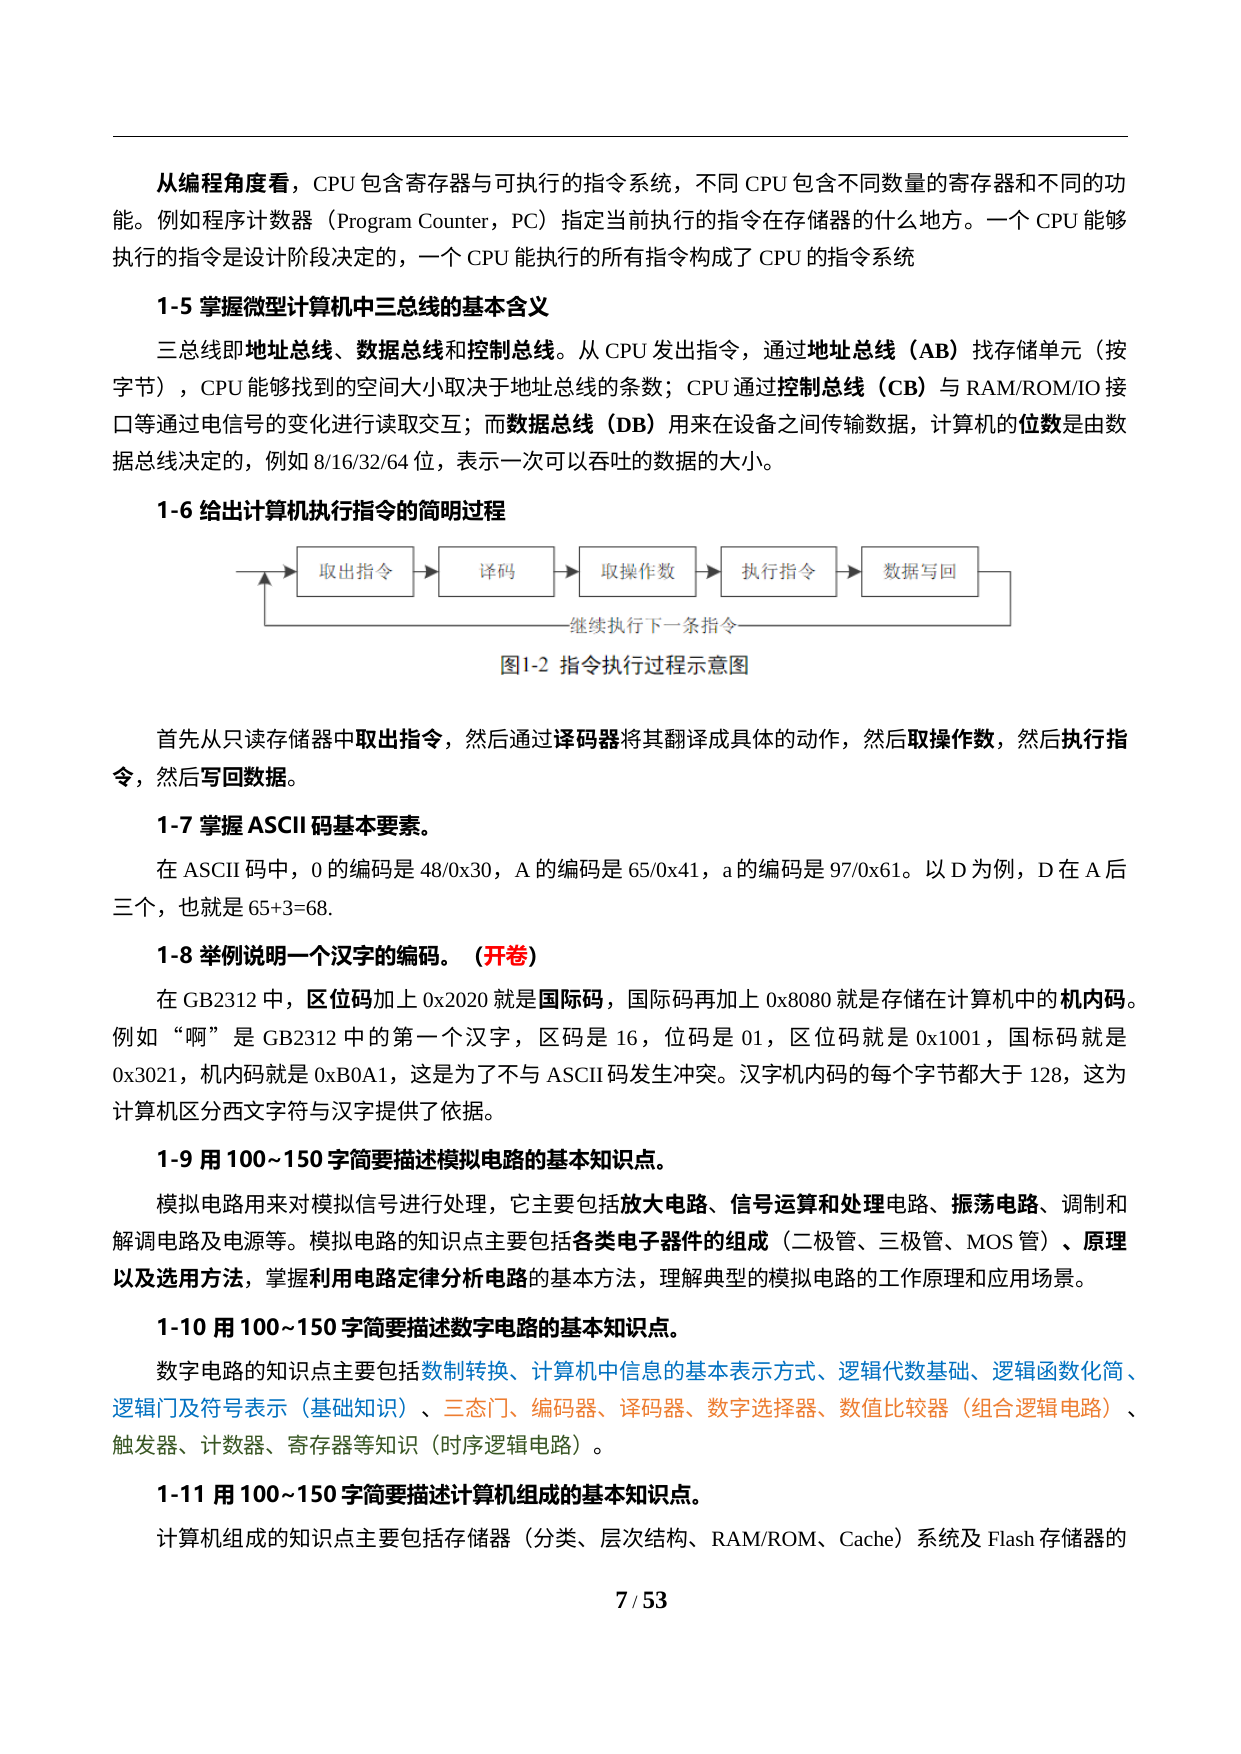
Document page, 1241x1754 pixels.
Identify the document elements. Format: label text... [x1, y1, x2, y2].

subtitle 1-9 用100~150字简要描述模拟电路的基本知识点。 [112, 1141, 1128, 1178]
text 在GB2312中，区位码加上0x2020就是国际码，国际码再加上0x8080就是存储在计算机中的机内码。例如“啊”是GB2312中的第一个汉字，区码是16，位码是01，区位码就是0x1001，国标码就是0x3021，机内码就是0xB0A1，这是为了不与ASCII码发生冲突。汉字机内码的每个字节都大于128，这为计算机区分西文字符与汉字提供了依据。 [112, 980, 1128, 1128]
subtitle 1-7 掌握ASCII码基本要素。 [112, 806, 1128, 843]
text 从编程角度看，CPU包含寄存器与可执行的指令系统，不同CPU包含不同数量的寄存器和不同的功能。例如程序计数器（Program Counter，PC）指定当前执行的指令在存储器的什么地方。一个CPU能够执行的指令是设计阶段决定的，一个CPU能执行的所有指令构成了CPU的指令系统 [112, 163, 1128, 274]
subtitle 1-5 掌握微型计算机中三总线的基本含义 [112, 287, 1128, 324]
text 首先从只读存储器中取出指令，然后通过译码器将其翻译成具体的动作，然后取操作数，然后执行指令，然后写回数据。 [112, 720, 1128, 794]
text 在ASCII码中，0的编码是48/0x30，A的编码是65/0x41，a的编码是97/0x61。以D为例，D在A后三个，也就是65+3=68. [112, 850, 1128, 924]
subtitle 1-10 用100~150字简要描述数字电路的基本知识点。 [112, 1308, 1128, 1345]
subtitle 1-11 用100~150字简要描述计算机组成的基本知识点。 [112, 1475, 1128, 1512]
text 模拟电路用来对模拟信号进行处理，它主要包括放大电路、信号运算和处理电路、振荡电路、调制和解调电路及电源等。模拟电路的知识点主要包括各类电子器件的组成（二极管、三极管、MOS管）、原理以及选用方法，掌握利用电路定律分析电路的基本方法，理解典型的模拟电路的工作原理和应用场景。 [112, 1184, 1128, 1295]
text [112, 1518, 1128, 1555]
subtitle 1-8 举例说明一个汉字的编码。（开卷） [112, 936, 1128, 973]
subtitle 1-6 给出计算机执行指令的简明过程 [112, 491, 1128, 528]
text 三总线即地址总线、数据总线和控制总线。从CPU发出指令，通过地址总线（AB）找存储单元（按字节），CPU能够找到的空间大小取决于地址总线的条数；CPU通过控制总线（CB）与RAM/ROM/IO接口等通过电信号的变化进行读取交互；而数据总线（DB）用来在设备之间传输数据，计算机的位数是由数据总线决定的，例如8/16/32/64位，表示一次可以吞吐的数据的大小。 [112, 330, 1128, 478]
picture [219, 534, 1021, 685]
text 数字电路的知识点主要包括数制转换、计算机中信息的基本表示方式、逻辑代数基础、逻辑函数化简、逻辑门及符号表示（基础知识）、三态门、编码器、译码器、数字选择器、数值比较器（组合逻辑电路）、触发器、计数器、寄存器等知识（时序逻辑电路）。 [112, 1351, 1128, 1462]
